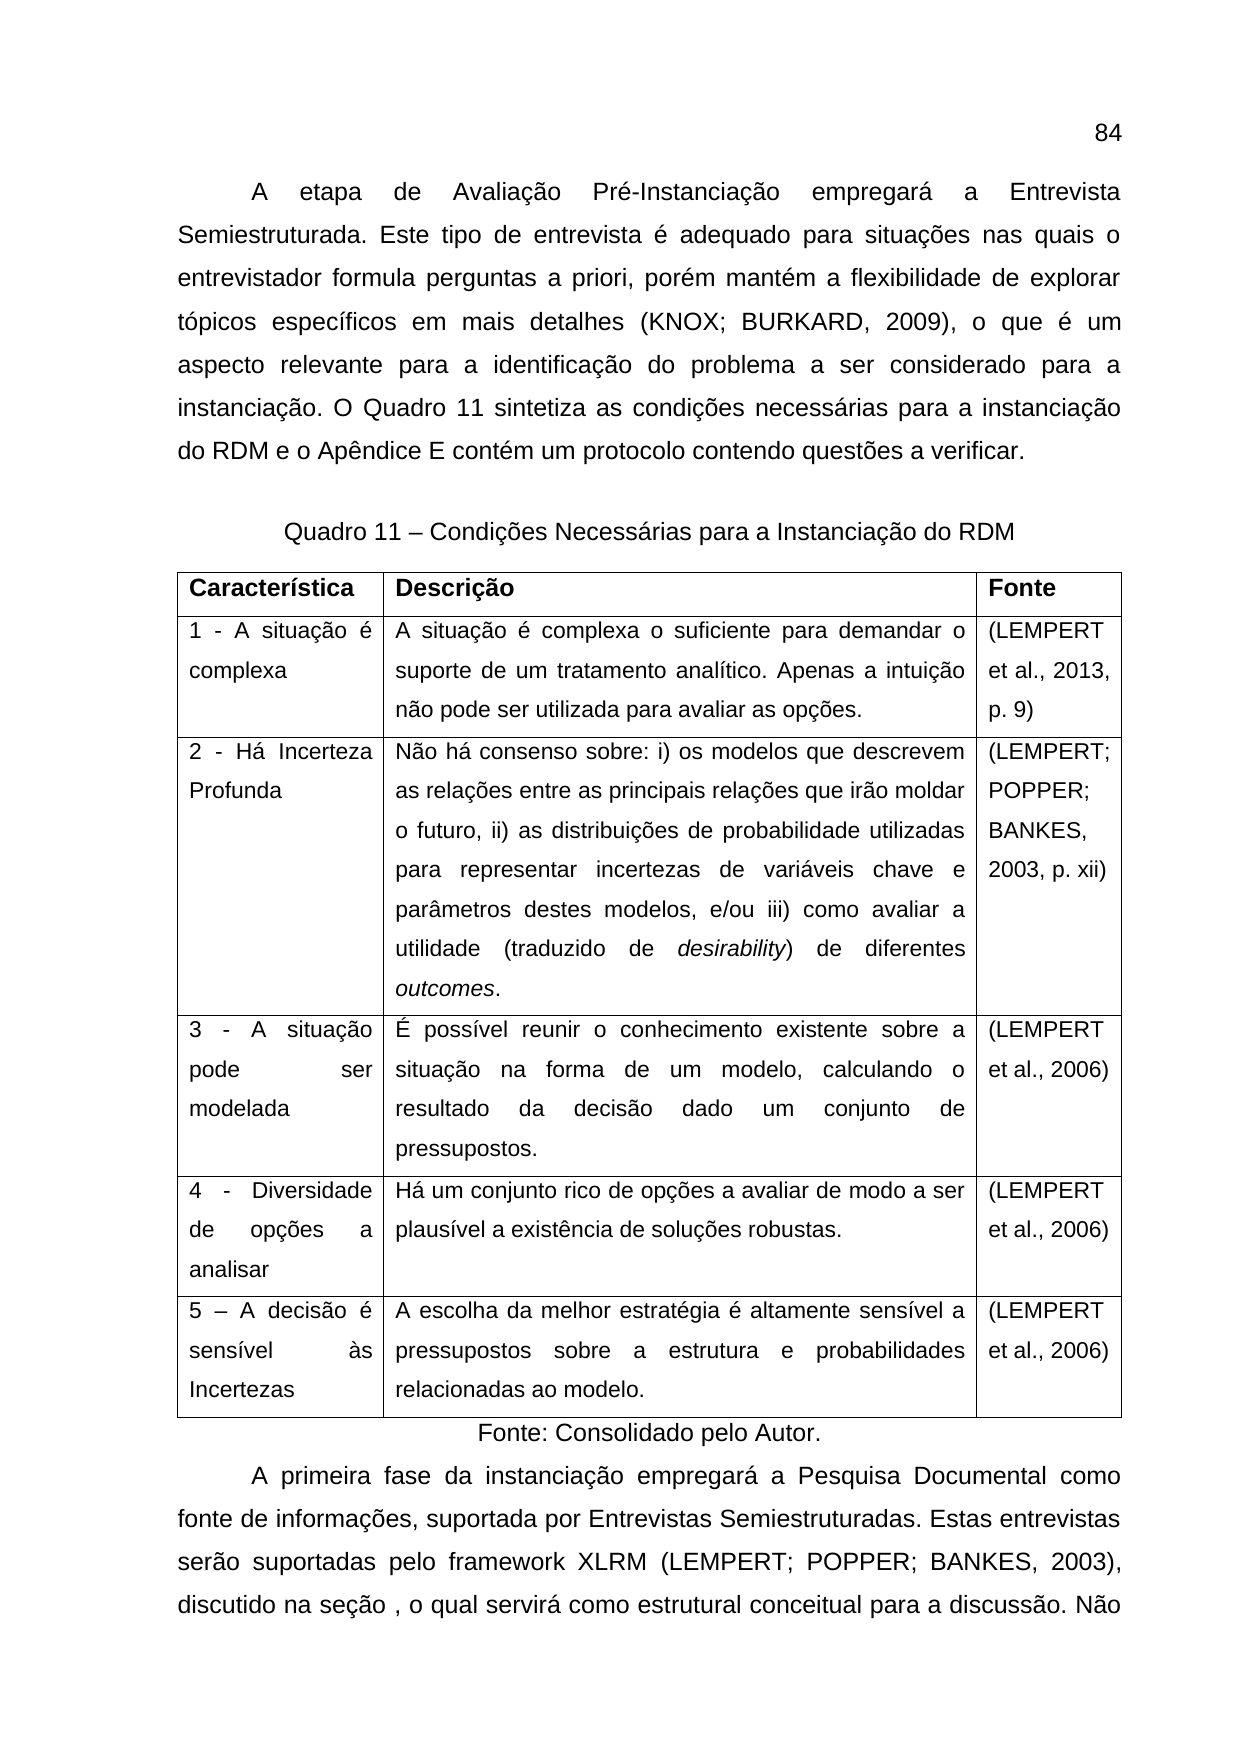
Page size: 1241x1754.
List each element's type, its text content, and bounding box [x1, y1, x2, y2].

table_cell É possível reunir o conhecimento existente sobre a situação na forma de um modelo, calculando o resultado da decisão dado um conjunto de pressupostos. [384, 1016, 976, 1176]
table_cell Não há consenso sobre: i) os modelos que descrevem as relações entre as principais relações que irão moldar o futuro, ii) as distribuições de probabilidade utilizadas para representar incertezas de variáveis chave e parâmetros destes modelos, e/ou iii) como avaliar a utilidade (traduzido de desirability) de diferentes outcomes. [384, 738, 976, 1015]
table_cell (LEMPERT et al., 2013, p. 9) [977, 617, 1121, 737]
table_header Característica [178, 573, 383, 616]
table_cell 5 – A decisão é sensível às Incertezas [178, 1297, 383, 1417]
table_cell A situação é complexa o suficiente para demandar o suporte de um tratamento analítico. Apenas a intuição não pode ser utilizada para avaliar as opções. [384, 617, 976, 737]
table_cell (LEMPERT et al., 2006) [977, 1297, 1121, 1417]
text A etapa de Avaliação Pré-Instanciação empregará a Entrevista Semiestruturada. Este tipo de entrevista é adequado para situações nas quais o entrevistador formula perguntas a priori, porém mantém a flexibilidade de explorar tópicos específicos em mais detalhes (KNOX; BURKARD, 2009), o que é um aspecto relevante para a identificação do problema a ser considerado para a instanciação. O Quadro 10 sintetiza as condições necessárias para a instanciação do RDM e o Apêndice E contém um protocolo contendo questões a verificar. [177, 177, 1122, 465]
table_cell 2 - Há Incerteza Profunda [178, 738, 383, 1015]
table_cell 1 - A situação é complexa [178, 617, 383, 737]
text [177, 1461, 1122, 1619]
table_header Fonte [977, 573, 1121, 616]
table_cell 3 - A situação pode ser modelada [178, 1016, 383, 1176]
table_header Descrição [384, 573, 976, 616]
table_cell A escolha da melhor estratégia é altamente sensível a pressupostos sobre a estrutura e probabilidades relacionadas ao modelo. [384, 1297, 976, 1417]
table_cell (LEMPERT; POPPER; BANKES, 2003, p. xii) [977, 738, 1121, 1015]
table_cell (LEMPERT et al., 2006) [977, 1177, 1121, 1296]
table_cell (LEMPERT et al., 2006) [977, 1016, 1121, 1176]
table_cell 4 - Diversidade de opções a analisar [178, 1177, 383, 1296]
table_cell Há um conjunto rico de opções a avaliar de modo a ser plausível a existência de soluções robustas. [384, 1177, 976, 1296]
text Fonte: Consolidado pelo Autor. [177, 1418, 1122, 1447]
